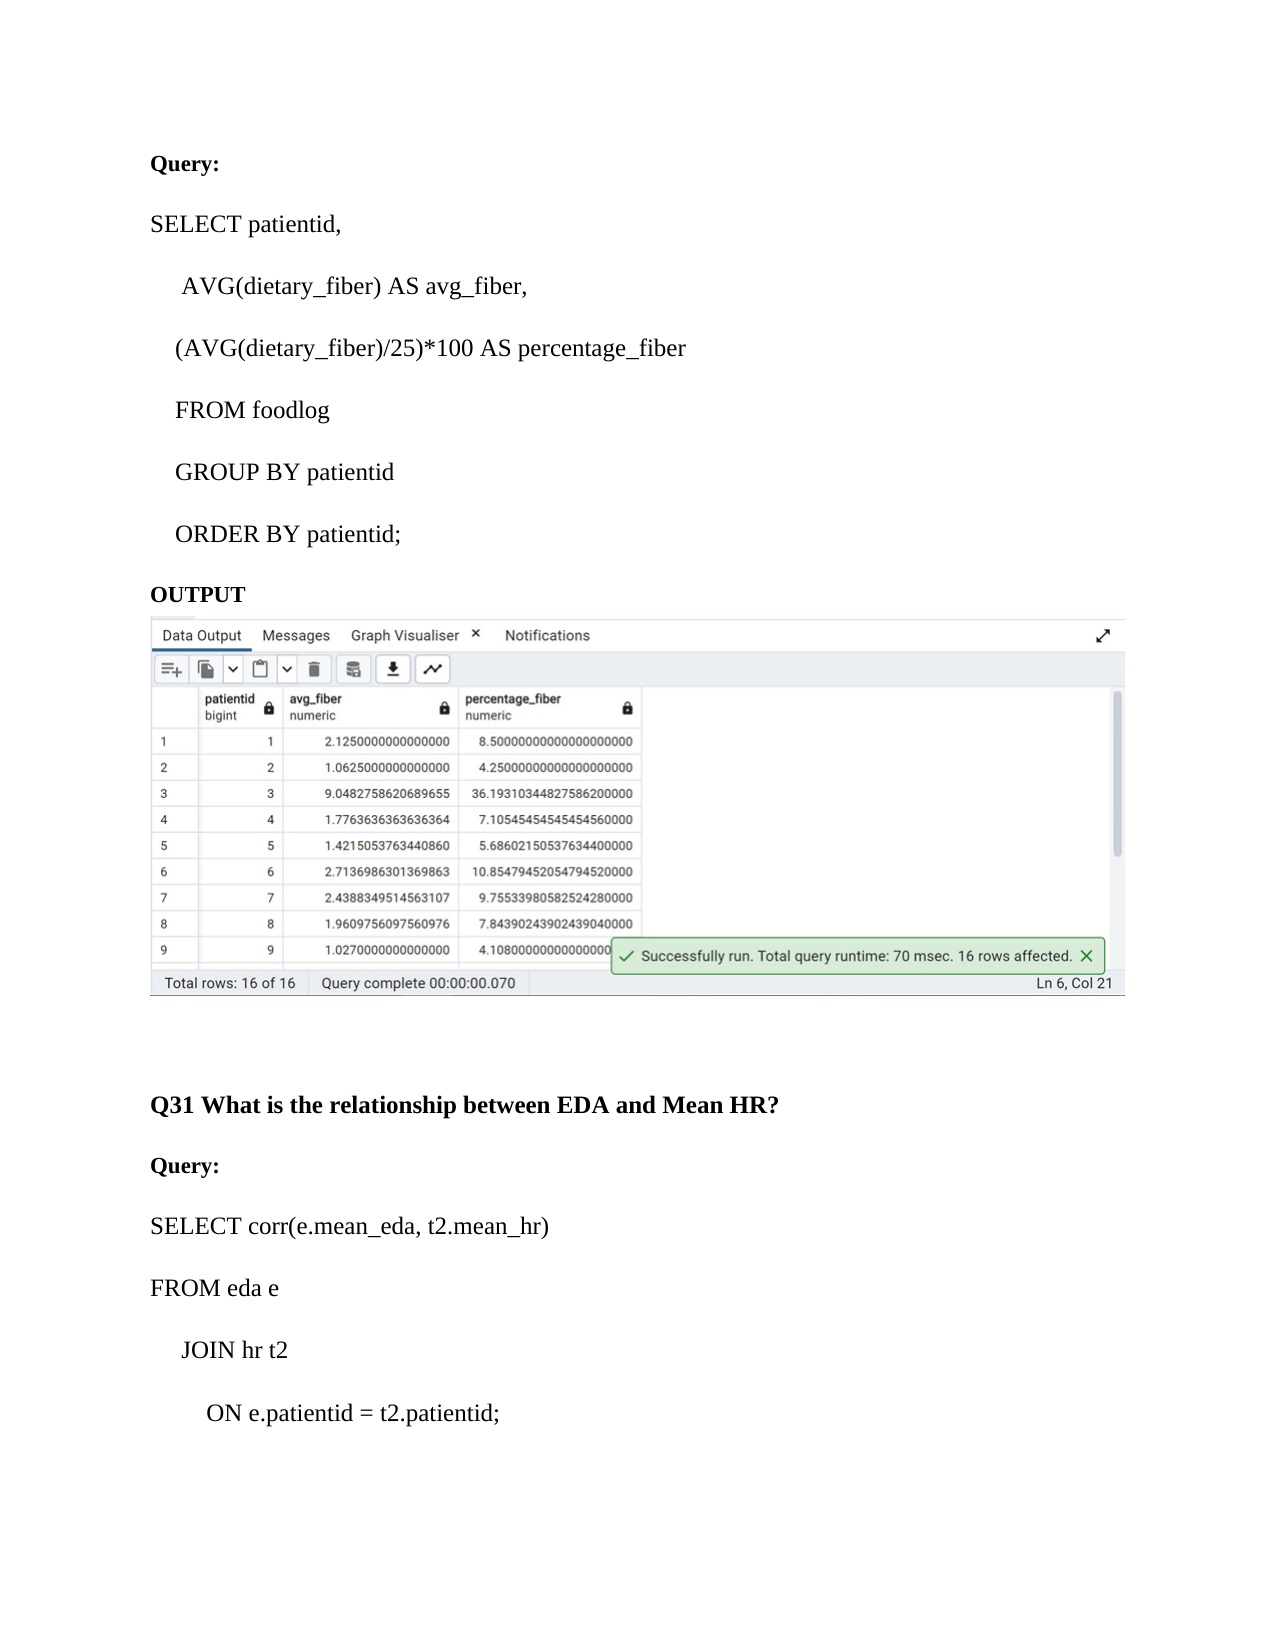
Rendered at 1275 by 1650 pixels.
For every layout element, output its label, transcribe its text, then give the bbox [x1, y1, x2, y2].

text FROM foodlog [150, 395, 1125, 424]
text AVG(dietary_fiber) AS avg_fiber, [150, 271, 1125, 300]
text ON e.patientid = t2.patientid; [150, 1398, 1125, 1426]
text OUTPUT [150, 581, 1125, 616]
text ORDER BY patientid; [150, 519, 1125, 548]
text GROUP BY patientid [150, 457, 1125, 486]
text Query: [150, 150, 1125, 176]
text SELECT corr(e.mean_eda, t2.mean_hr) [150, 1211, 1125, 1240]
picture [150, 616, 1125, 996]
text Q31 What is the relationship between EDA and Mean HR? [150, 1090, 1125, 1119]
text JOIN hr t2 [150, 1336, 1125, 1364]
text (AVG(dietary_fiber)/25)*100 AS percentage_fiber [150, 333, 1125, 362]
text SELECT patientid, [150, 209, 1125, 238]
text FROM eda e [150, 1273, 1125, 1302]
text Query: [150, 1152, 1125, 1179]
